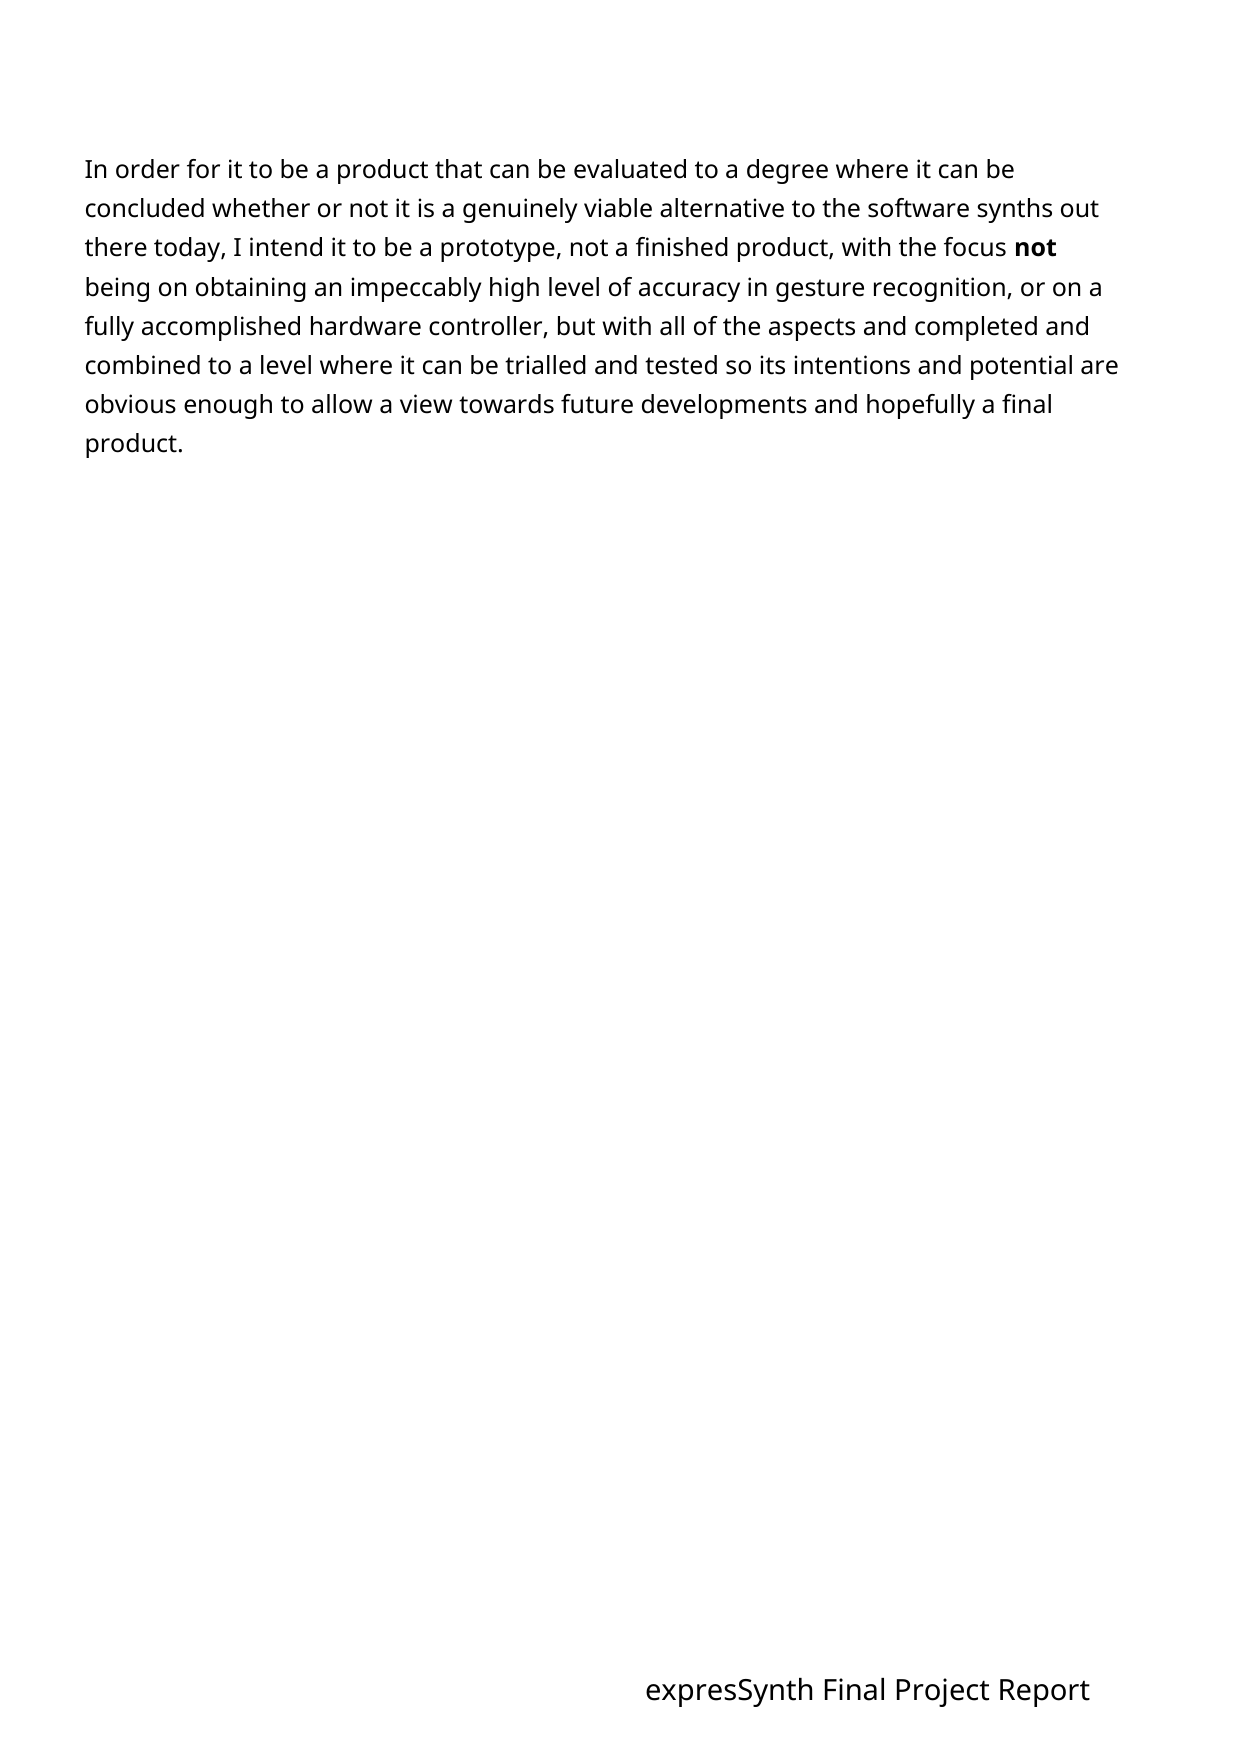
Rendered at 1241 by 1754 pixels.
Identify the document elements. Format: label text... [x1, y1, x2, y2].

text In order for it to be a product that can be evaluated to a degree where it can be concluded whether or not it is a genuinely viable alternative to the software synths out there today, I intend it to be a prototype, not a finished product, with the focus not being on obtaining an impeccably high level of accuracy in gesture recognition, or on a fully accomplished hardware controller, but with all of the aspects and completed and combined to a level where it can be trialled and tested so its intentions and potential are obvious enough to allow a view towards future developments and hopefully a final product. [84, 152, 1126, 460]
